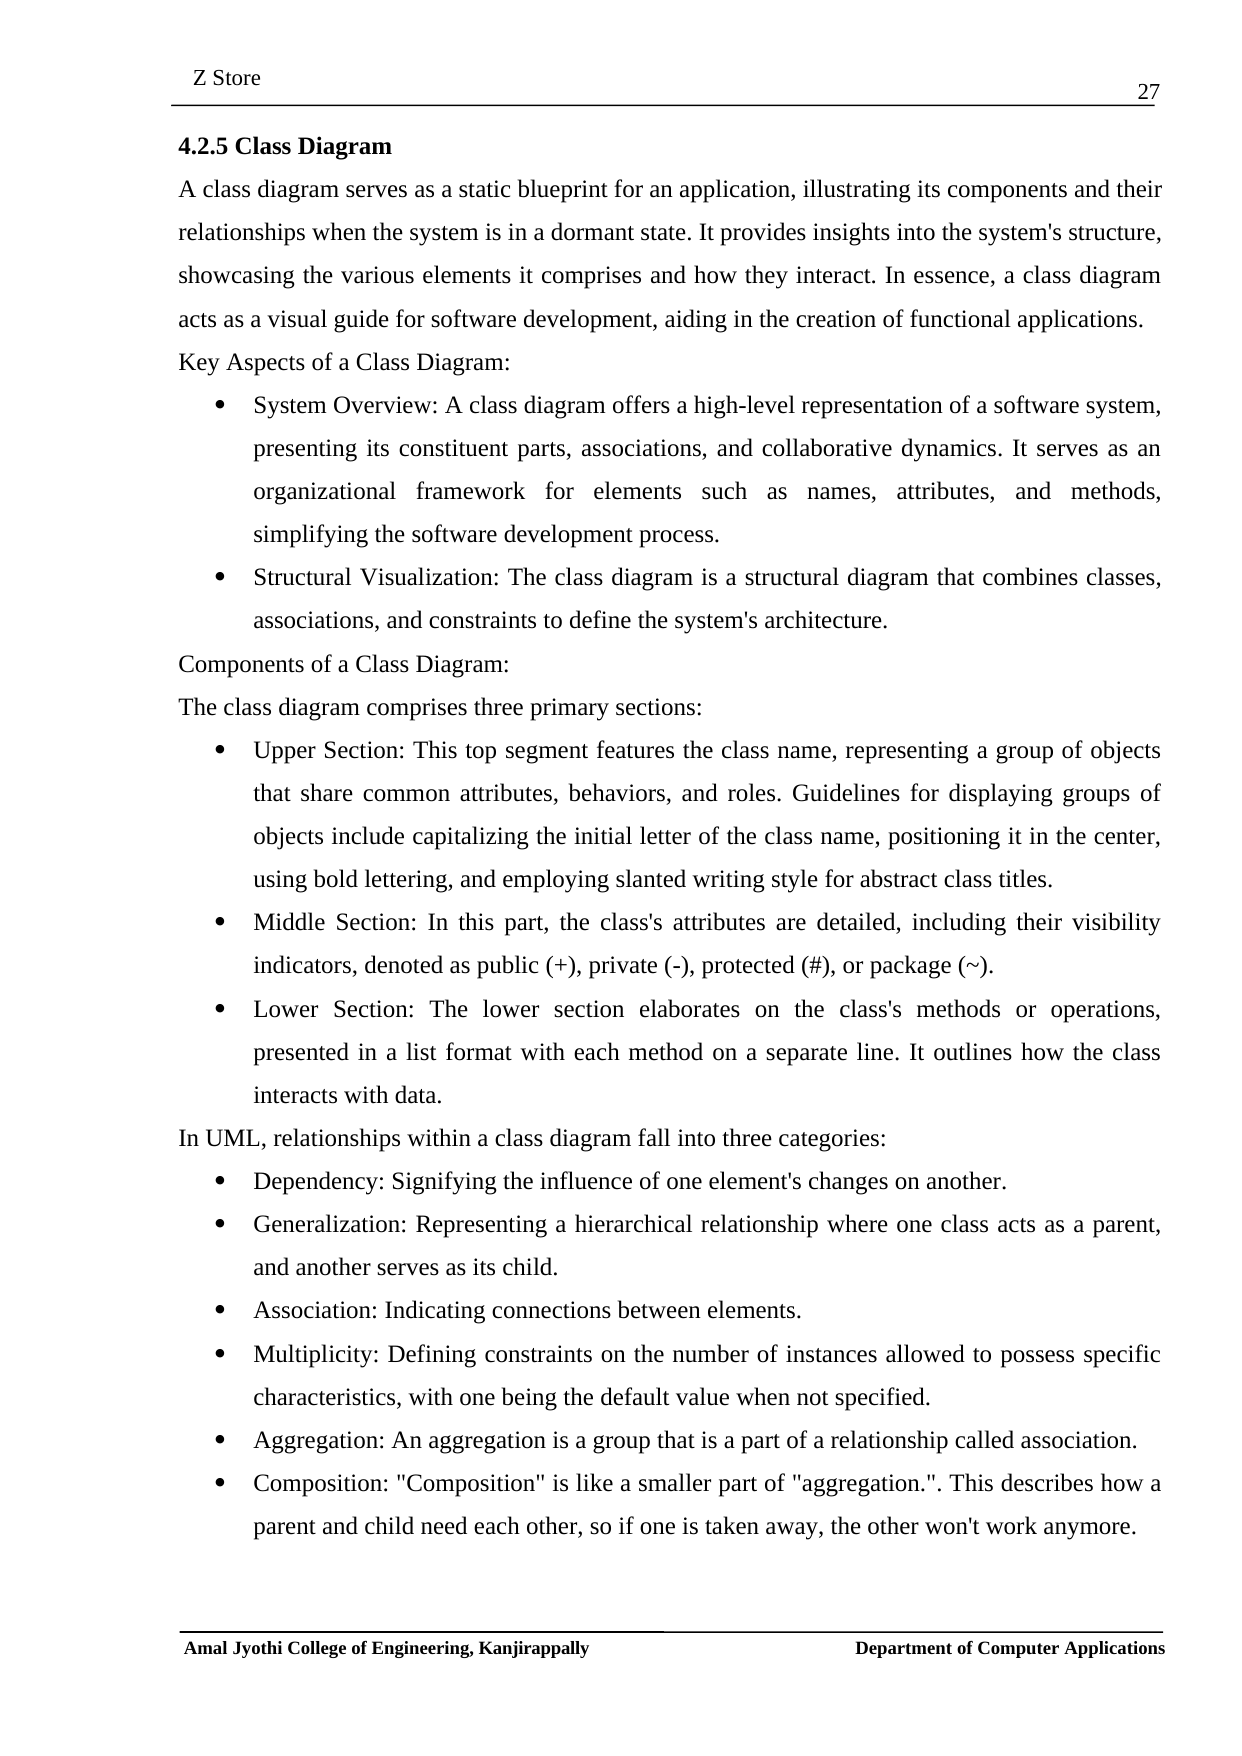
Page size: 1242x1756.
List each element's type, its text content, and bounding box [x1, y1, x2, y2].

list Upper Section: This top segment features the class name, representing a group of objects that share common attributes, behaviors, and roles. Guidelines for displaying groups of objects include capitalizing the initial letter of the class name, positioning it in the center, using bold lettering, and employing slanted writing style for abstract class titles. [216, 735, 1162, 893]
list System Overview: A class diagram offers a high-level representation of a software system, presenting its constituent parts, associations, and collaborative dynamics. It serves as an organizational framework for elements such as names, attributes, and methods, simplifying the software development process. [216, 390, 1162, 548]
list Composition: "Composition" is like a smaller part of "aggregation.". This describes how a parent and child need each other, so if one is taken away, the other won't work anymore. [216, 1468, 1162, 1540]
list Multiplicity: Defining constraints on the number of instances allowed to possess specific characteristics, with one being the default value when not specified. [216, 1339, 1162, 1411]
list Middle Section: In this part, the class's attributes are detailed, including their visibility indicators, denoted as public (+), private (-), protected (#), or package (~). [216, 907, 1162, 979]
text In UML, relationships within a class diagram fall into three categories: [178, 1123, 1162, 1152]
list Generalization: Representing a hierarchical relationship where one class acts as a parent, and another serves as its child. [216, 1209, 1162, 1281]
list Structural Visualization: The class diagram is a structural diagram that combines classes, associations, and constraints to define the system's architecture. [216, 562, 1162, 634]
subtitle 4.2.5 Class Diagram [178, 131, 1162, 160]
text Key Aspects of a Class Diagram: [178, 347, 1162, 376]
list Aggregation: An aggregation is a group that is a part of a relationship called association. [216, 1425, 1162, 1454]
list Association: Indicating connections between elements. [216, 1296, 1162, 1324]
text A class diagram serves as a static blueprint for an application, illustrating its components and their relationships when the system is in a dormant state. It provides insights into the system's structure, showcasing the various elements it comprises and how they interact. In essence, a class diagram acts as a visual guide for software development, aiding in the creation of functional applications. [178, 174, 1162, 332]
text The class diagram comprises three primary sections: [178, 692, 1162, 721]
list Lower Section: The lower section elaborates on the class's methods or operations, presented in a list format with each method on a separate line. It outlines how the class interacts with data. [216, 994, 1162, 1109]
text Components of a Class Diagram: [178, 649, 1162, 677]
list Dependency: Signifying the influence of one element's changes on another. [216, 1166, 1162, 1195]
